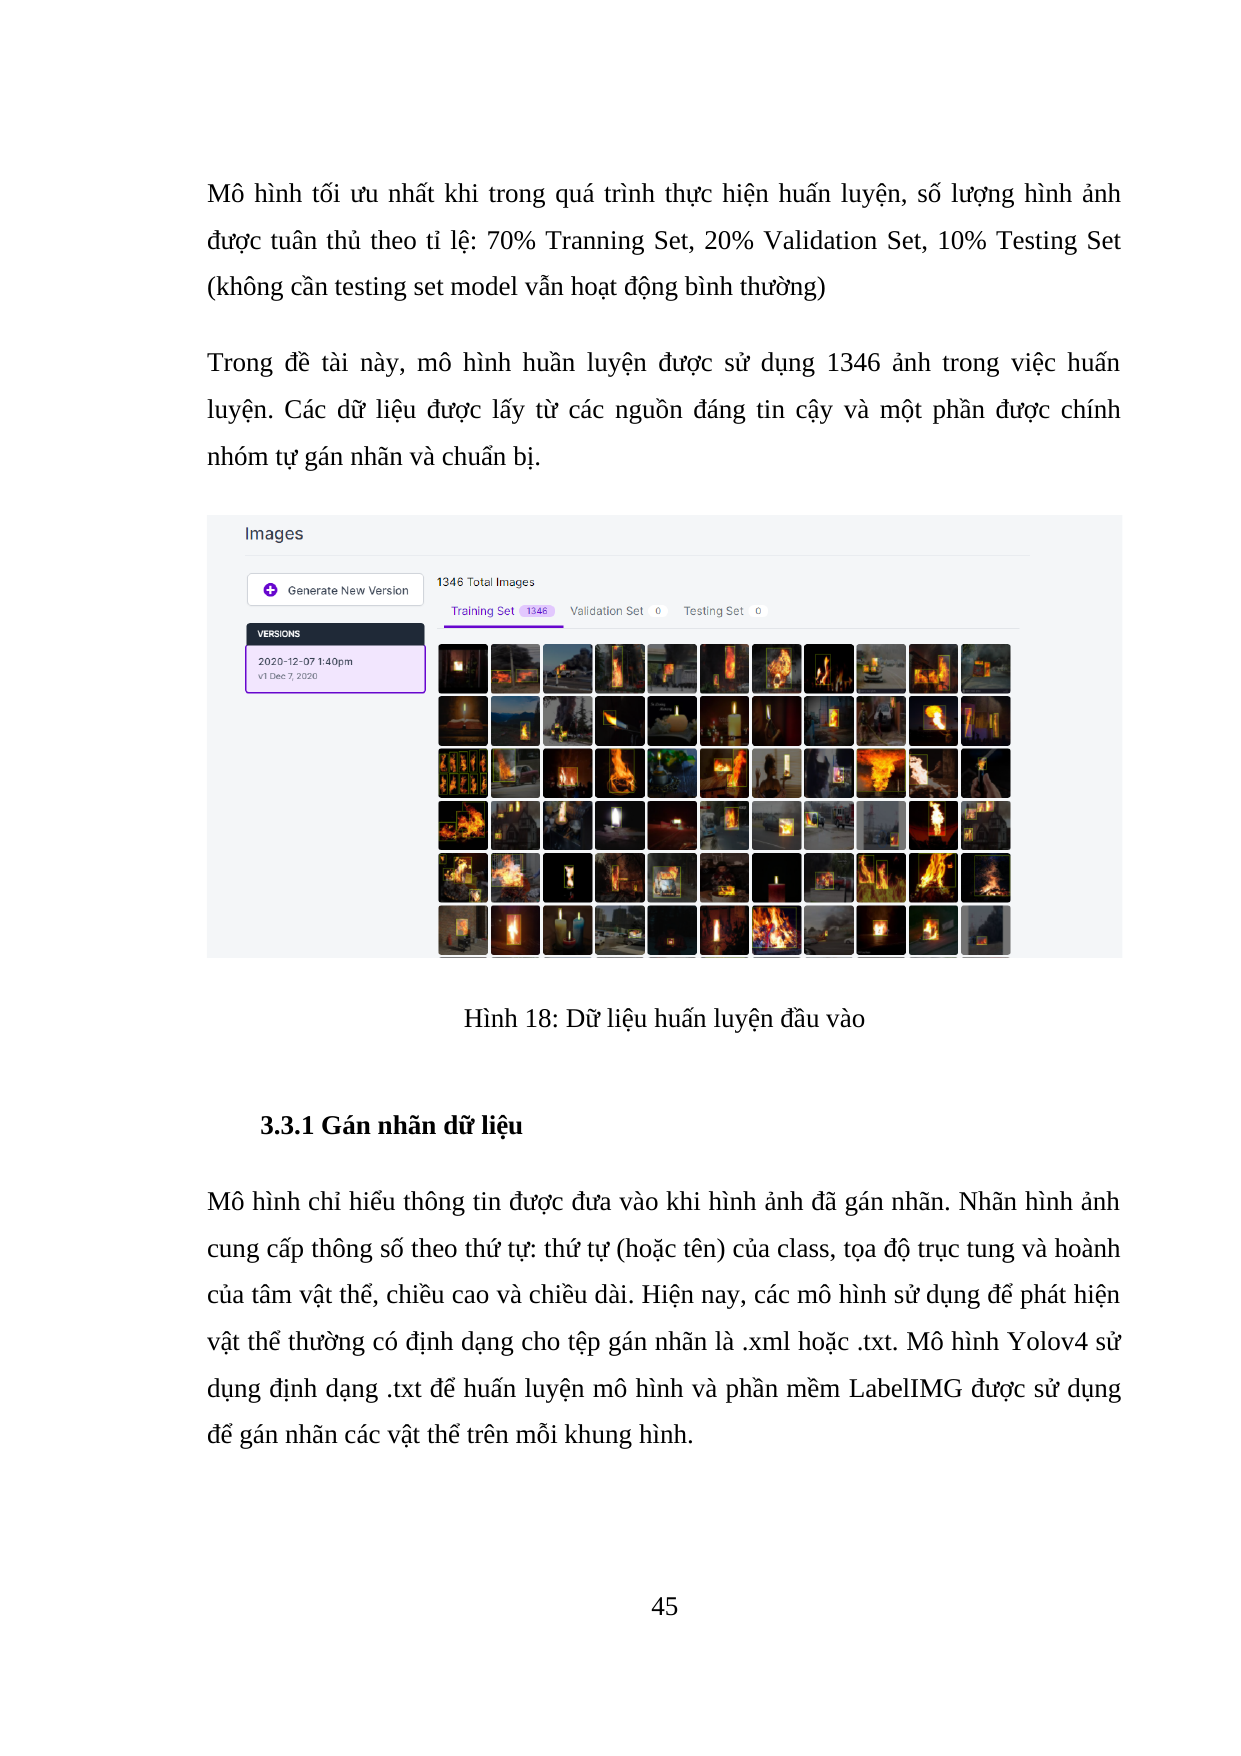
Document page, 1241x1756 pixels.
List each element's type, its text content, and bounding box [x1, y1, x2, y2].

text Mô hình chỉ hiểu thông tin được đưa vào khi hình ảnh đã gán nhãn. Nhãn hình ảnh cung cấp thông số theo thứ tự: thứ tự (hoặc tên) của class, tọa độ trục tung và hoành của tâm vật thể, chiều cao và chiều dài. Hiện nay, các mô hình sử dụng để phát hiện vật thể thường có định dạng cho tệp gán nhãn là .xml hoặc .txt. Mô hình Yolov4 sử dụng định dạng .txt để huấn luyện mô hình và phần mềm LabelIMG được sử dụng để gán nhãn các vật thể trên mỗi khung hình. [207, 1185, 1122, 1449]
text Mô hình tối ưu nhất khi trong quá trình thực hiện huấn luyện, số lượng hình ảnh được tuân thủ theo tỉ lệ: 70% Tranning Set, 20% Validation Set, 10% Testing Set (không cần testing set model vẫn hoạt động bình thường) [207, 177, 1122, 302]
subtitle 3.3.1 Gán nhãn dữ liệu [260, 1109, 1122, 1140]
picture [206, 515, 1123, 958]
text Trong đề tài này, mô hình huần luyện được sử dụng 1346 ảnh trong việc huấn luyện. Các dữ liệu được lấy từ các nguồn đáng tin cậy và một phần được chính nhóm tự gán nhãn và chuẩn bị. [207, 346, 1122, 471]
